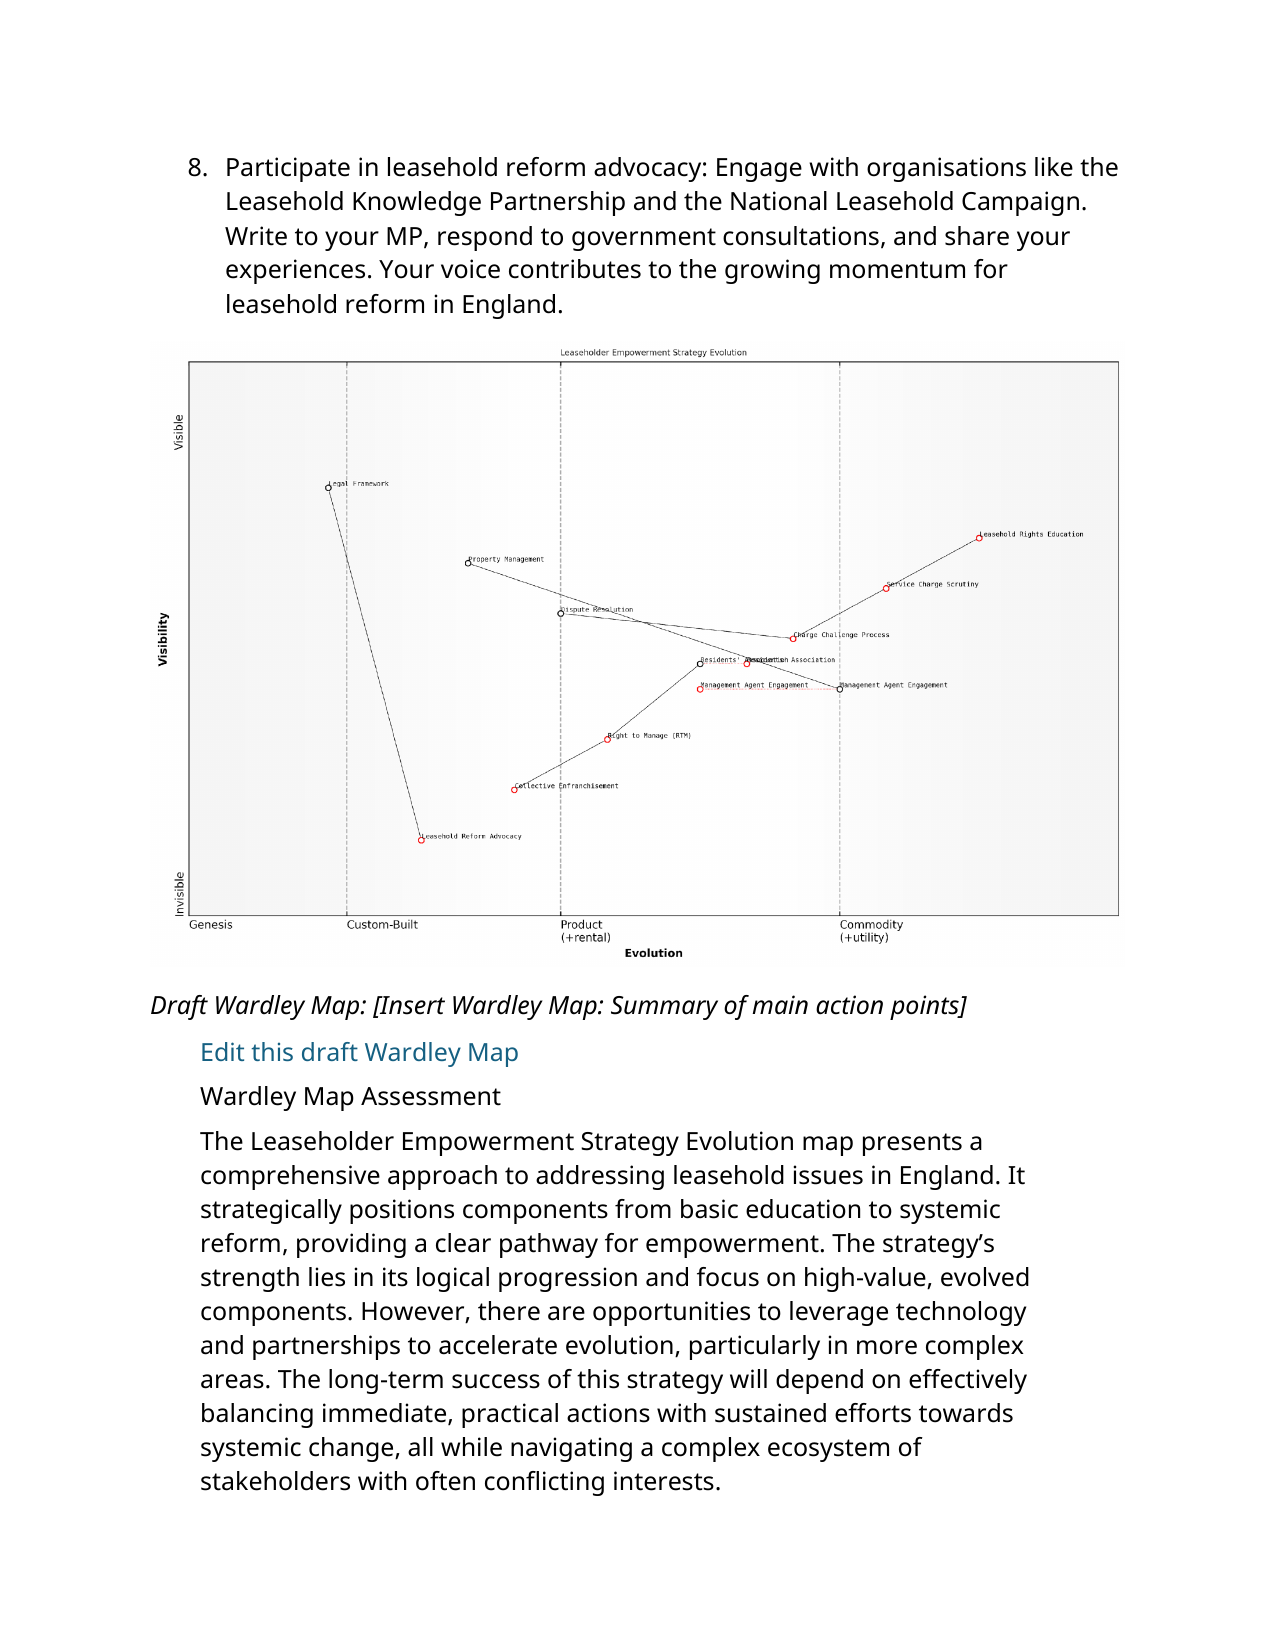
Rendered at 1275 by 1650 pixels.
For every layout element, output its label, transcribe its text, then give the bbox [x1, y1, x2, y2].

text Wardley Map Assessment [200, 1079, 1075, 1113]
text The Leaseholder Empowerment Strategy Evolution map presents a comprehensive approach to addressing leasehold issues in England. It strategically positions components from basic education to systemic reform, providing a clear pathway for empowerment. The strategy’s strength lies in its logical progression and focus on high-value, evolved components. However, there are opportunities to leverage technology and partnerships to accelerate evolution, particularly in more complex areas. The long-term success of this strategy will depend on effectively balancing immediate, practical actions with sustained efforts towards systemic change, all while navigating a complex ecosystem of stakeholders with often conflicting interests. [200, 1123, 1075, 1498]
text Edit this draft Wardley Map [200, 1034, 1075, 1068]
picture [150, 341, 1125, 967]
list Participate in leasehold reform advocacy: Engage with organisations like the Leasehold Knowledge Partnership and the National Leasehold Campaign. Write to your MP, respond to government consultations, and share your experiences. Your voice contributes to the growing momentum for leasehold reform in England. [187, 150, 1125, 320]
text Draft Wardley Map: [Insert Wardley Map: Summary of main action points] [150, 988, 1125, 1022]
